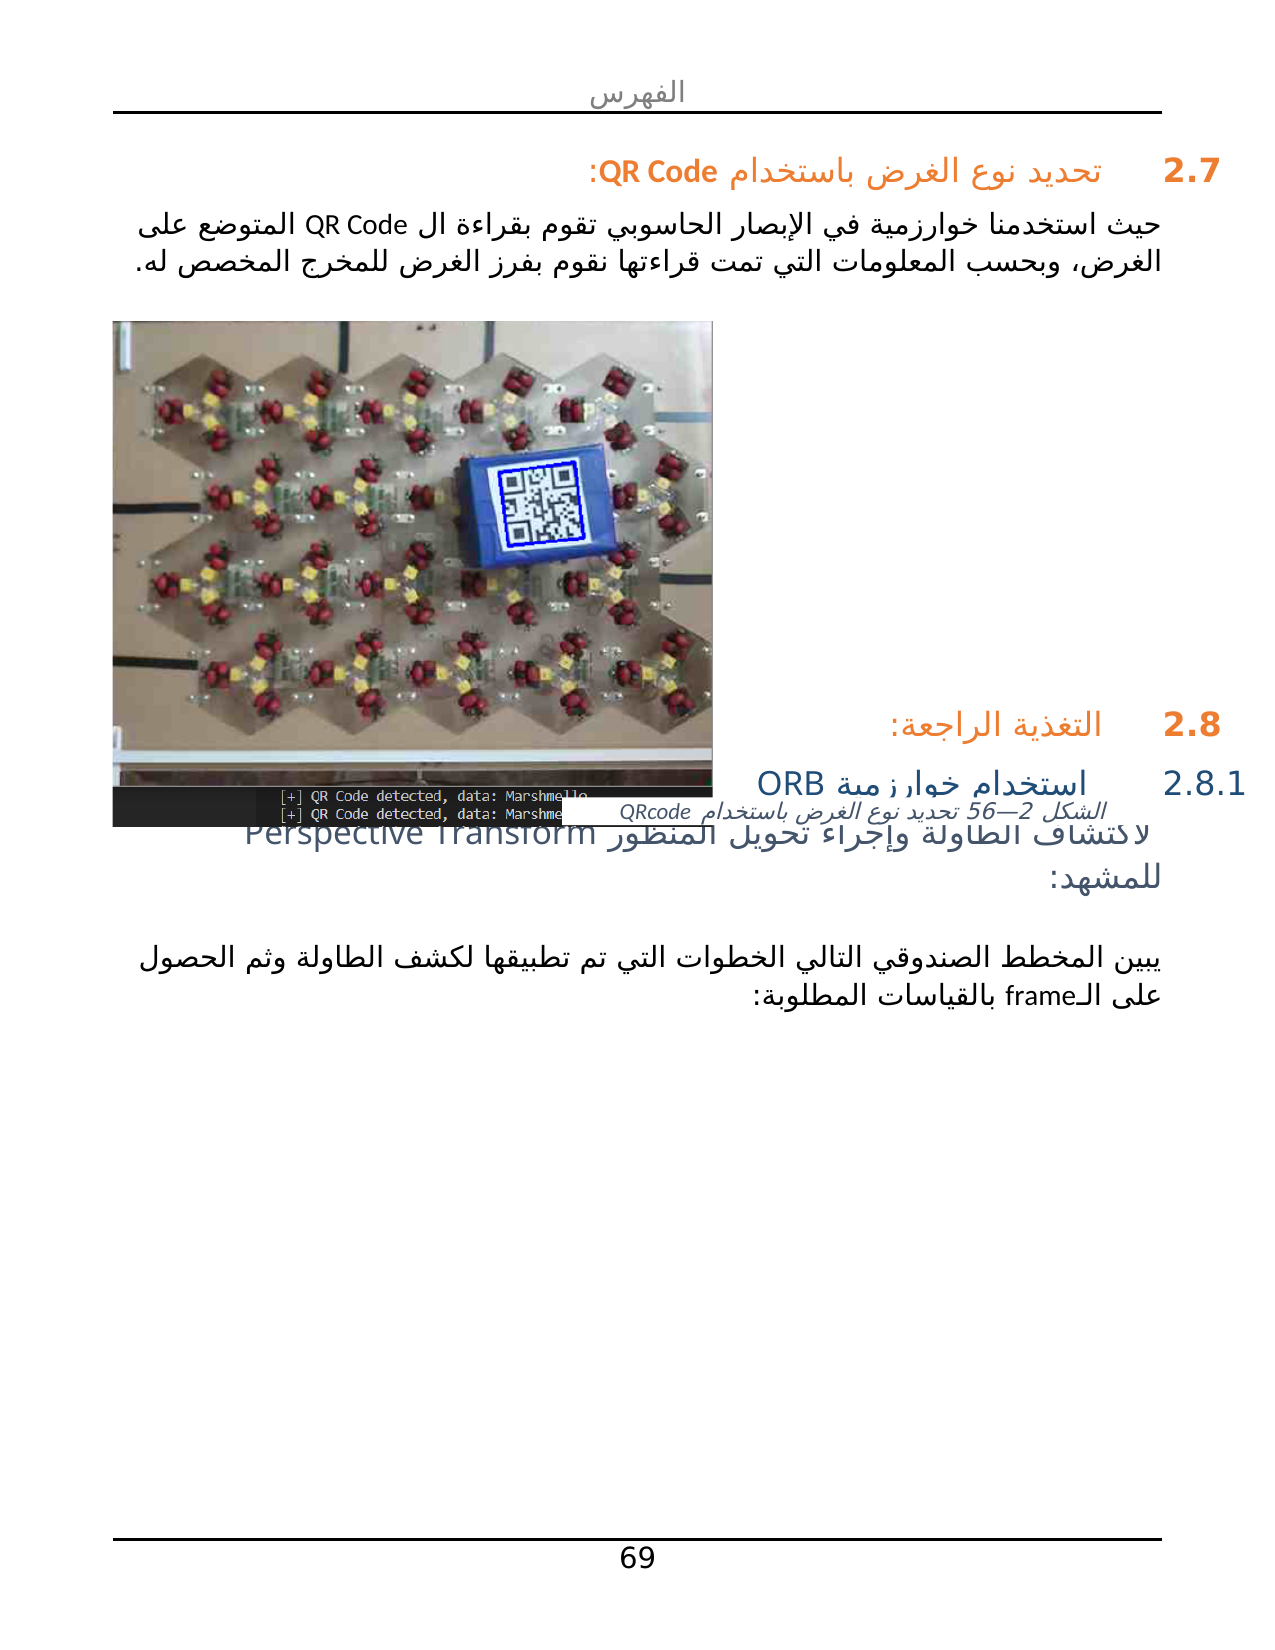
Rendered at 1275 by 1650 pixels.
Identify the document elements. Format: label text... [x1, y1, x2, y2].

subtitle التغذية الراجعة: [713, 706, 1162, 744]
text لاكتشاف الطاولة وإجراء تحويل المنظور Perspective Transform للمشهد: [112, 826, 1162, 896]
subtitle استخدام خوارزمية ORB [713, 760, 1162, 797]
subtitle تحديد نوع الغرض باستخدام QR Code: [112, 150, 1162, 191]
picture [112, 321, 713, 827]
text حيث استخدمنا خوارزمية في الإبصار الحاسوبي تقوم بقراءة ال QR Code المتوضع على الغرض، وبحسب المعلومات التي تمت قراءتها نقوم بفرز الغرض للمخرج المخصص له. [112, 206, 1162, 279]
text يبين المخطط الصندوقي التالي الخطوات التي تم تطبيقها لكشف الطاولة وثم الحصول على الـframe بالقياسات المطلوبة: [112, 941, 1162, 1013]
